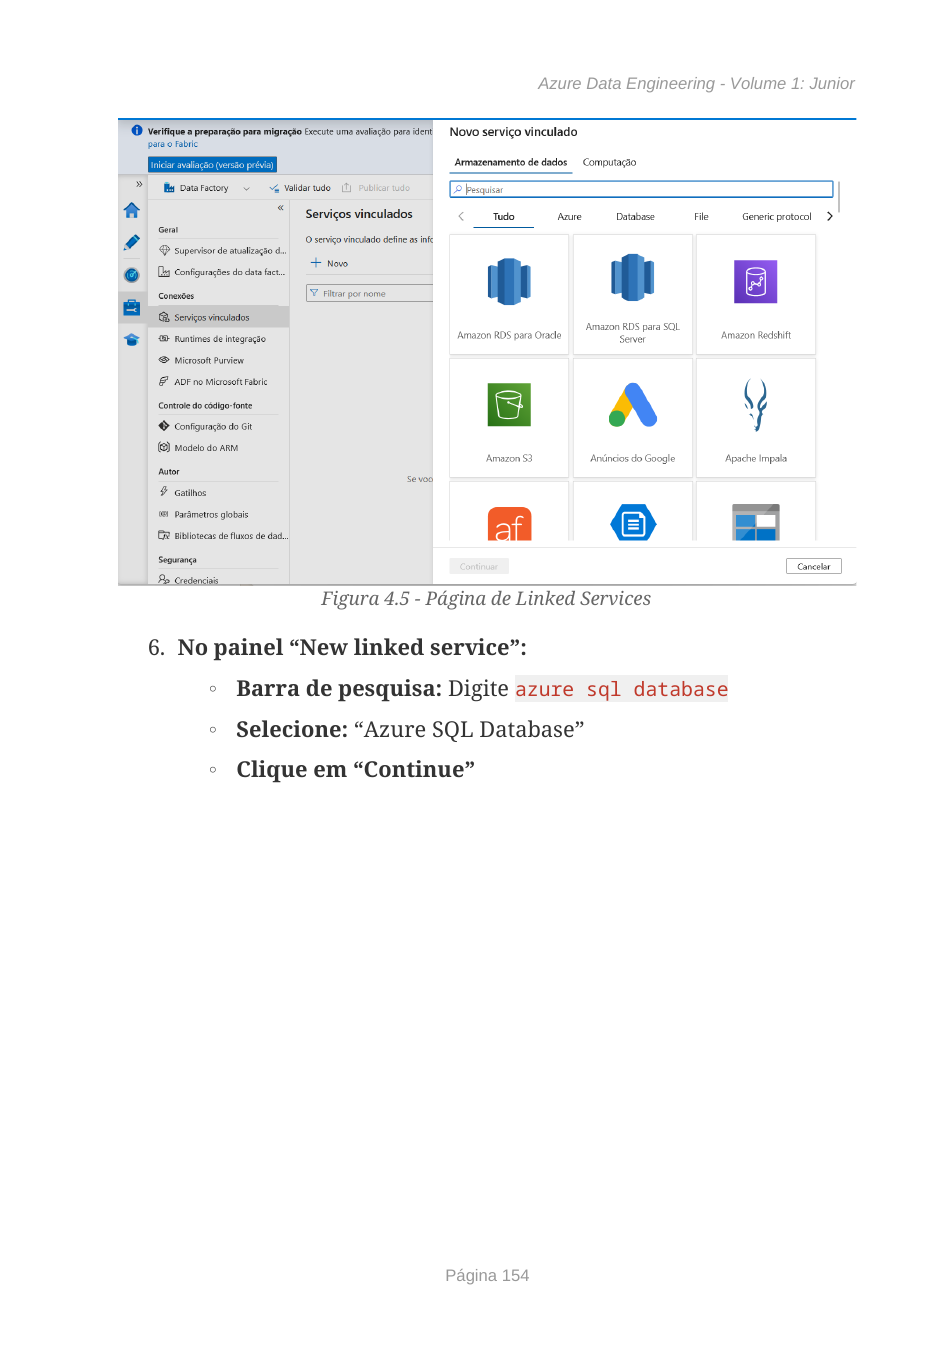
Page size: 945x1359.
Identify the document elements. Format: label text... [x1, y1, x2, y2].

picture [118, 118, 857, 586]
list Barra de pesquisa: Digite azure sql database [207, 673, 856, 703]
list No painel “New linked service”: [148, 632, 856, 662]
list Clique em “Continue” [207, 754, 856, 784]
text Figura 4.5 - Página de Linked Services [118, 586, 856, 611]
list Selecione: “Azure SQL Database” [207, 713, 856, 743]
